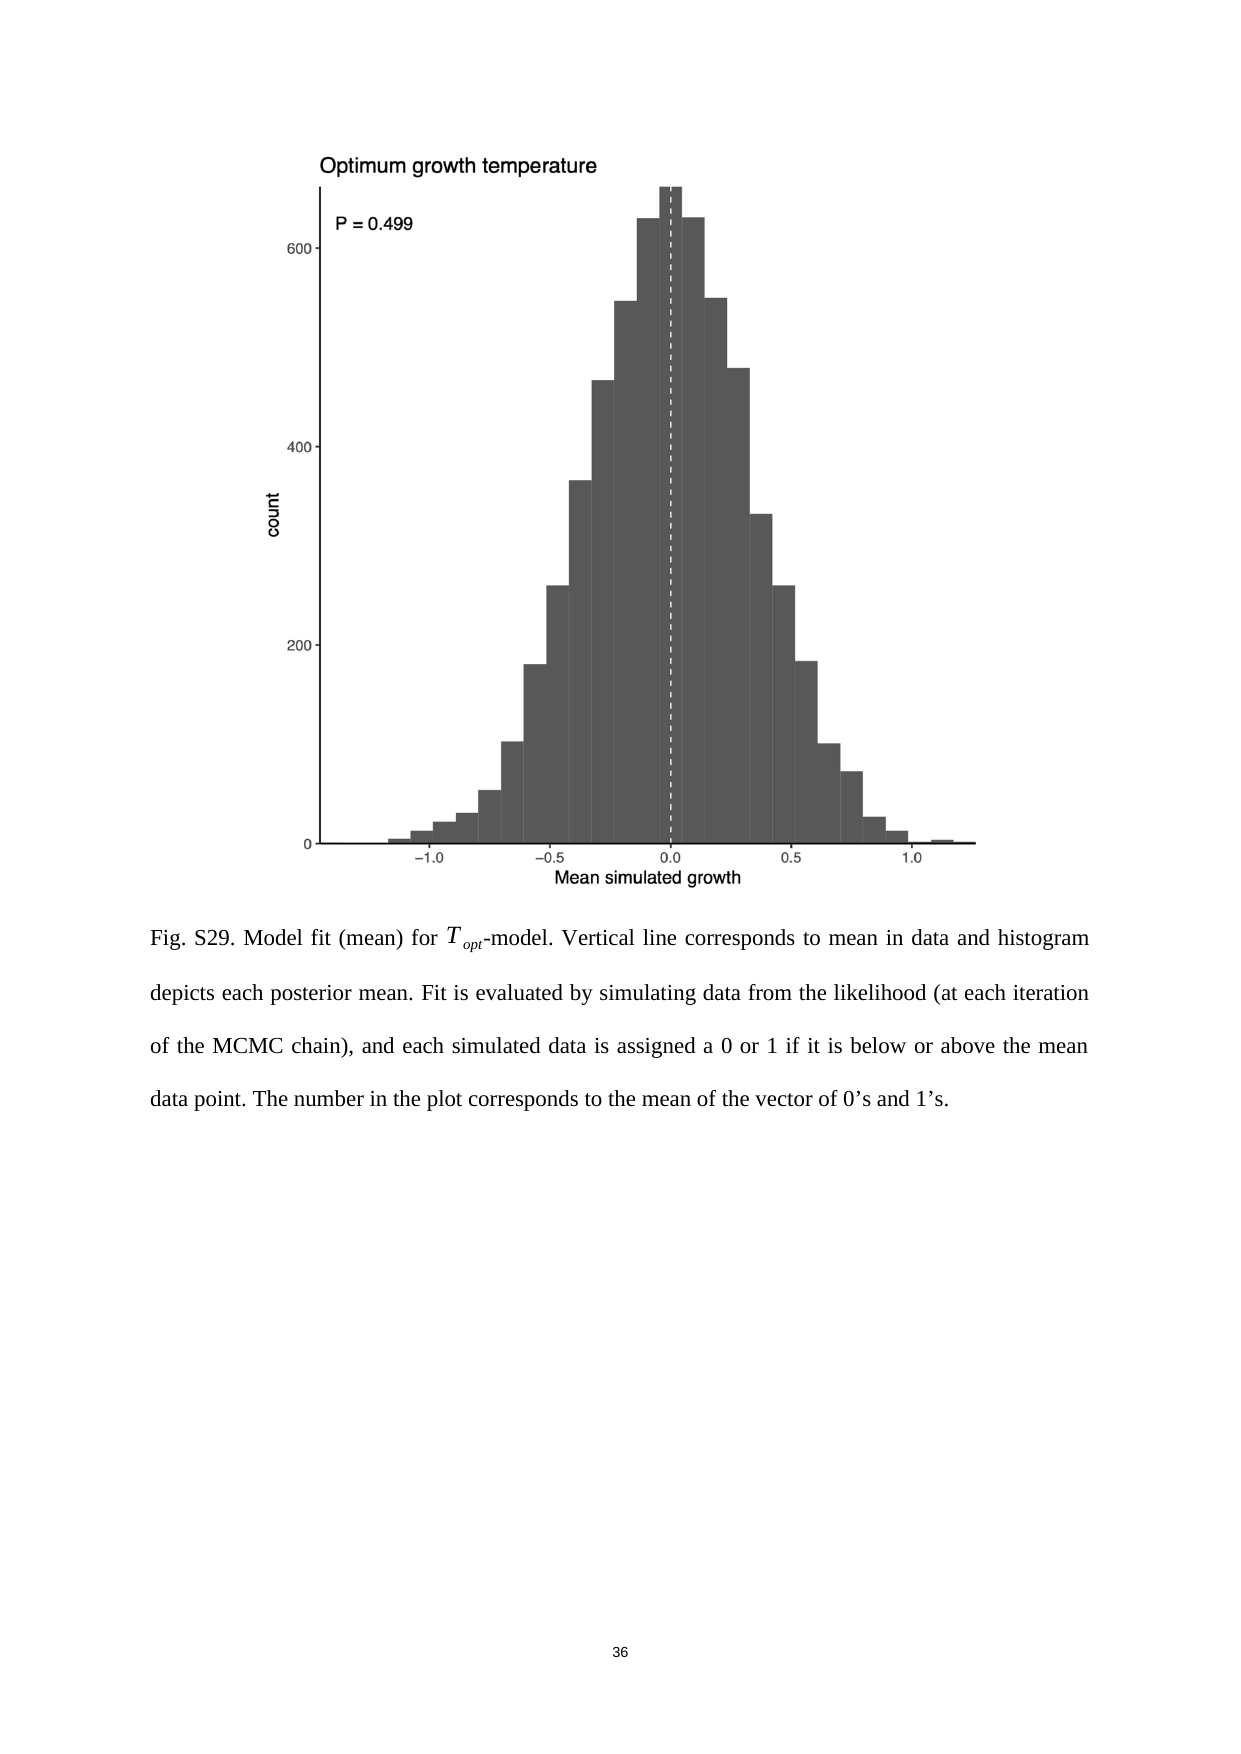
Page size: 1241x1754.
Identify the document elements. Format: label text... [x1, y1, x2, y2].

picture [247, 150, 993, 896]
text Fig. S29. Model fit (mean) for -model. Vertical line corresponds to mean in data and histogram depicts each posterior mean. Fit is evaluated by simulating data from the likelihood (at each iteration of the MCMC chain), and each simulated data is assigned a 0 or 1 if it is below or above the mean data point. The number in the plot corresponds to the mean of the vector of 0’s and 1’s. [150, 922, 1090, 1111]
